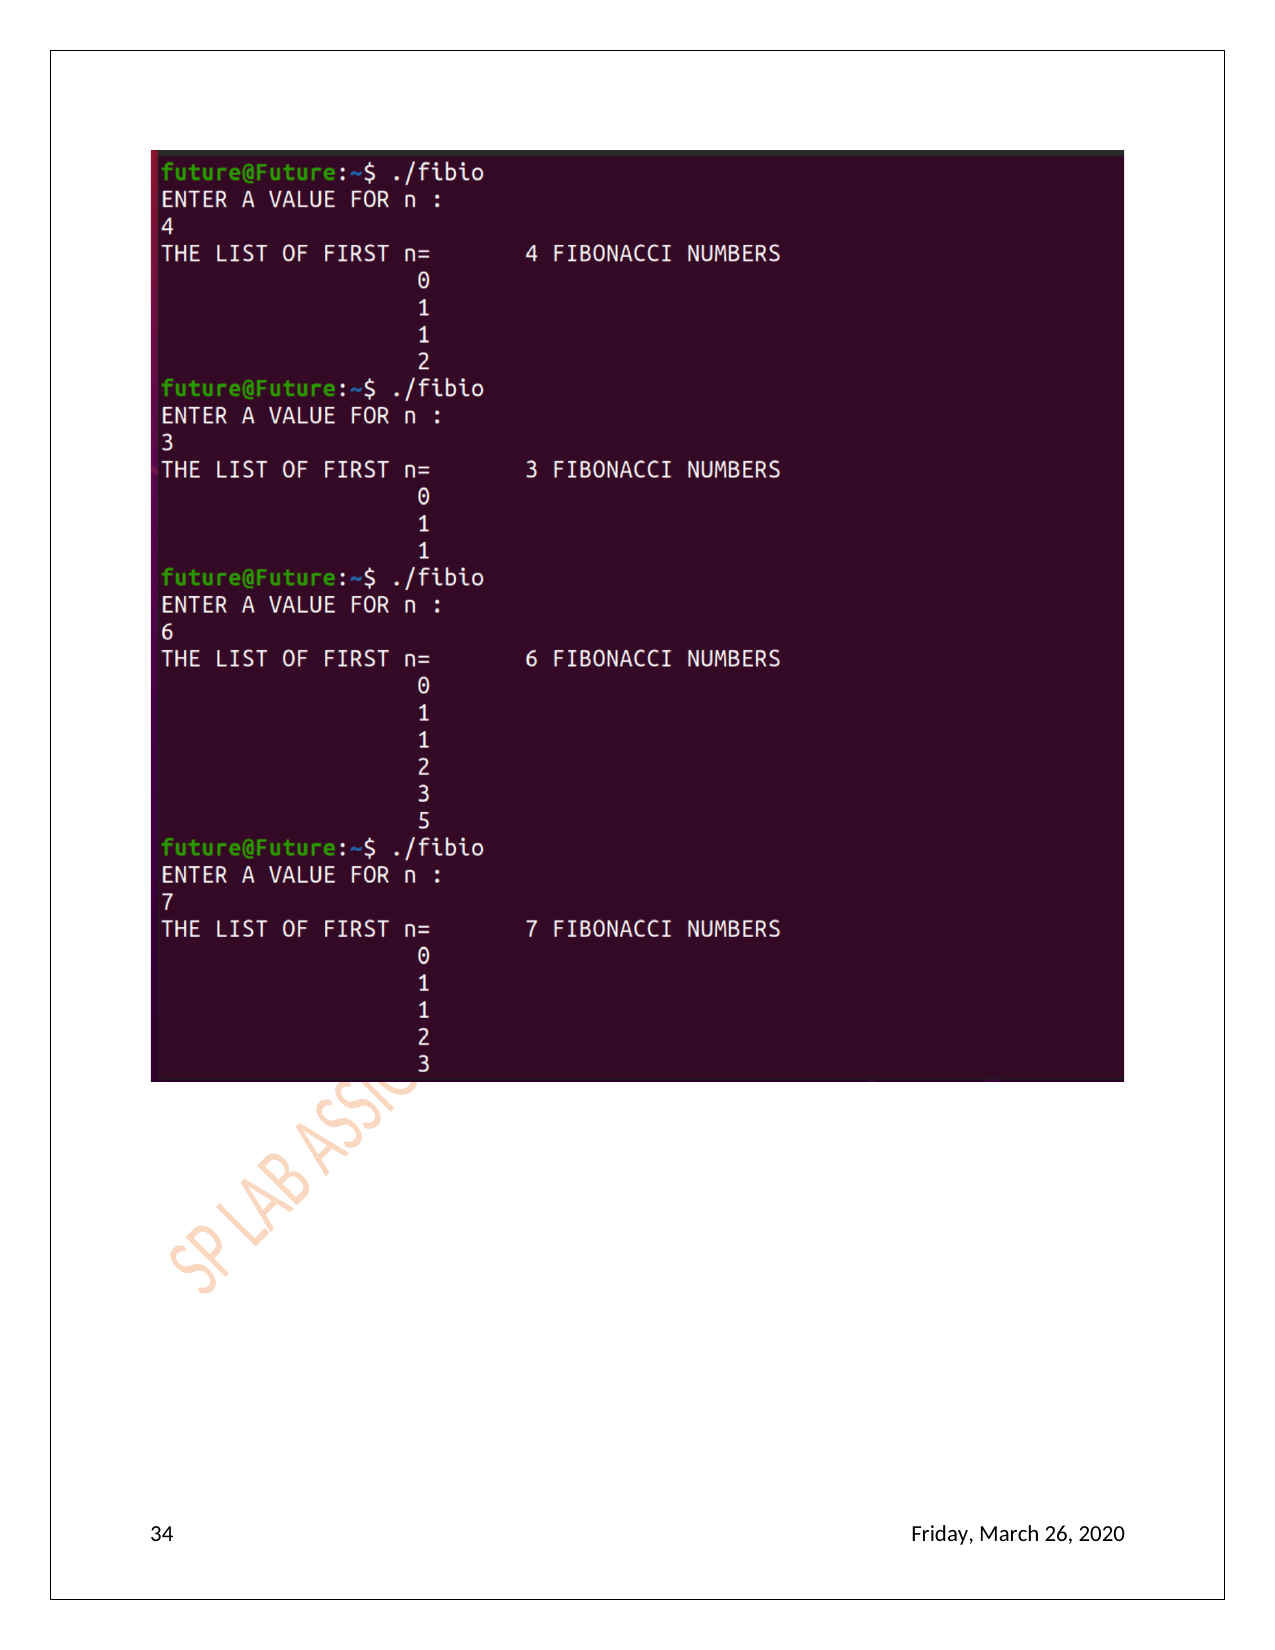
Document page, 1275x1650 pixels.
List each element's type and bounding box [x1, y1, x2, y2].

picture [150, 150, 1125, 1082]
